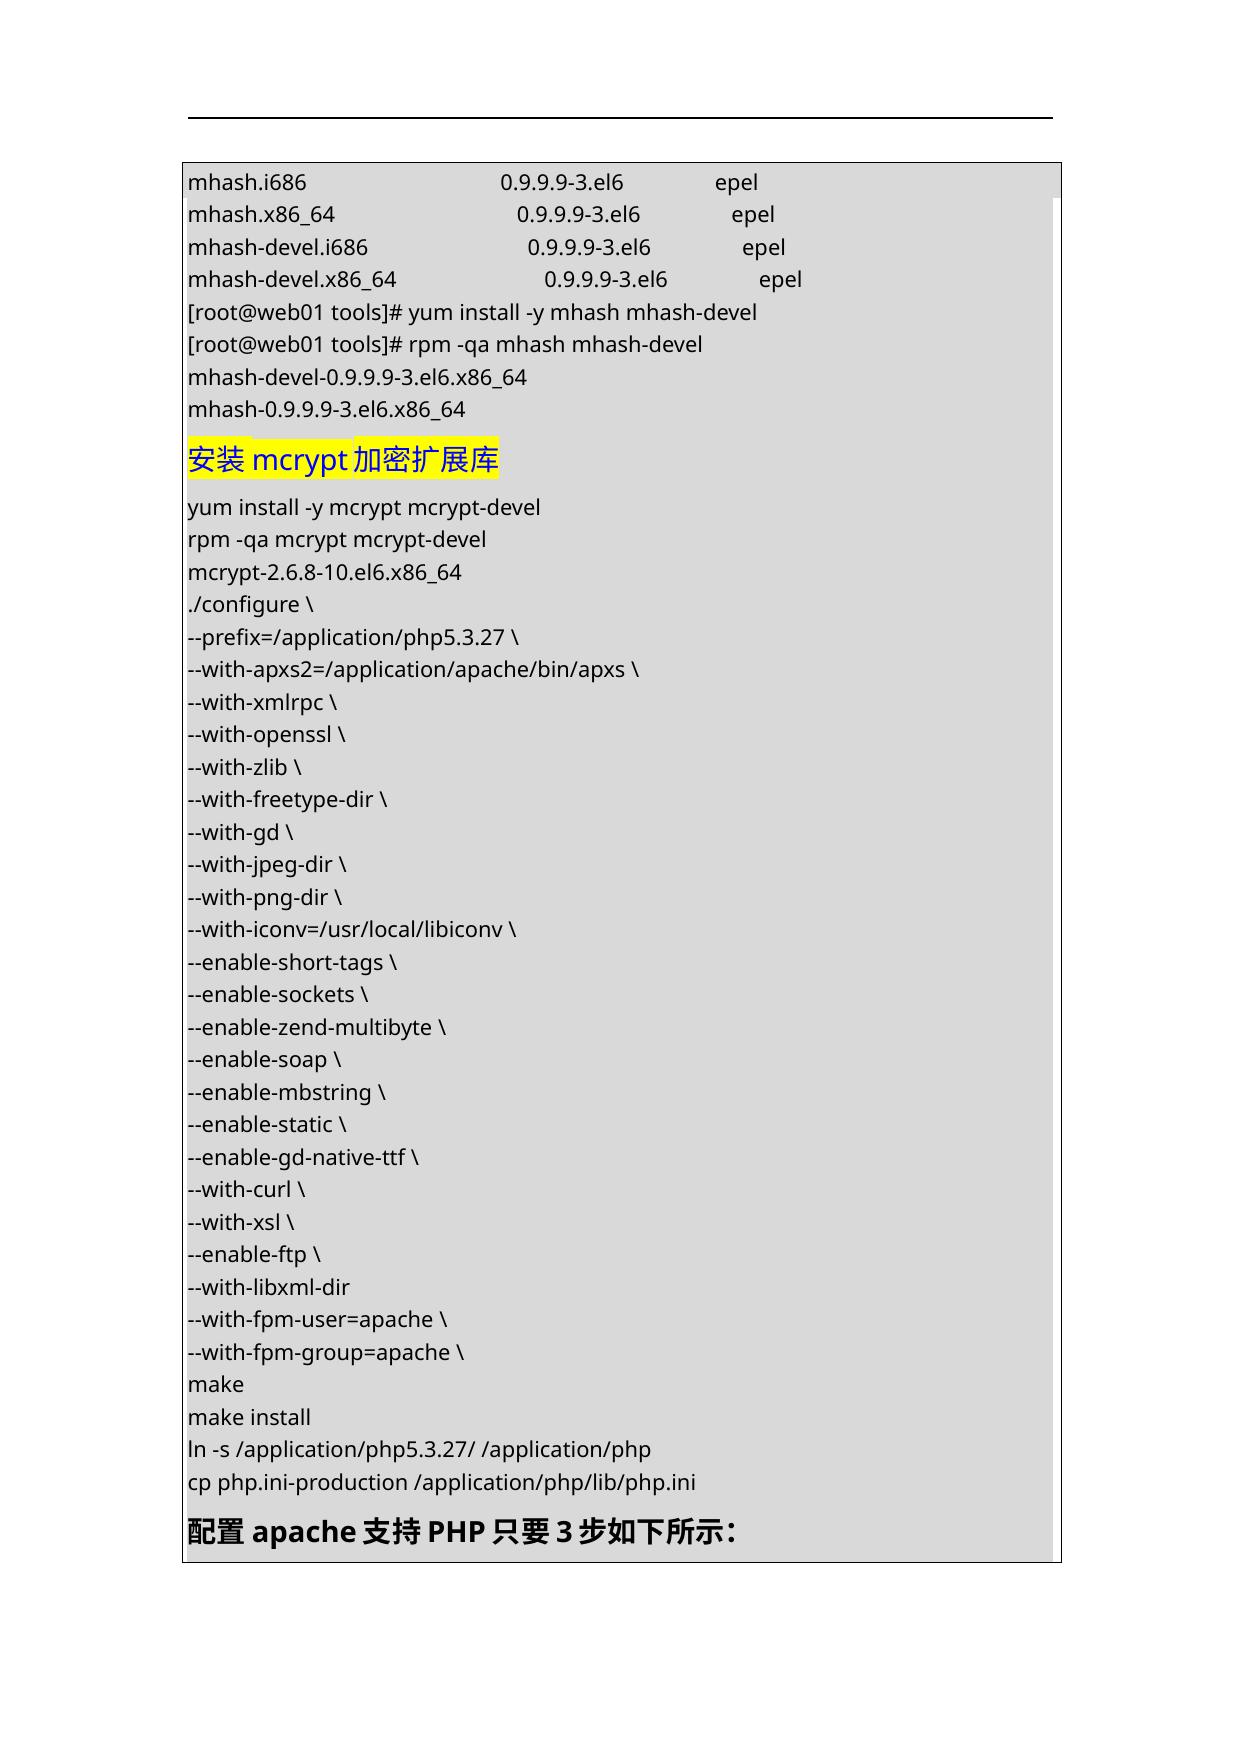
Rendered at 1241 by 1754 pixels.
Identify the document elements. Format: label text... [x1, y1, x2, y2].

text --with-xmlrpc \ [187, 685, 1053, 718]
text --with-png-dir \ [187, 880, 1053, 913]
text --with-freetype-dir \ [187, 783, 1053, 815]
text --with-xsl \ [187, 1205, 1053, 1238]
text --enable-static \ [187, 1108, 1053, 1140]
text --enable-mbstring \ [187, 1075, 1053, 1108]
text --with-openssl \ [187, 718, 1053, 750]
text rpm -qa mcrypt mcrypt-devel [187, 523, 1053, 555]
text --with-jpeg-dir \ [187, 848, 1053, 880]
text mhash-devel.x86_64 0.9.9.9-3.el6 epel [187, 263, 1053, 295]
text --enable-ftp \ [187, 1238, 1053, 1270]
text 安装mcrypt加密扩展库 [187, 425, 1053, 490]
text mhash-0.9.9.9-3.el6.x86_64 [187, 393, 1053, 425]
text --with-apxs2=/application/apache/bin/apxs \ [187, 653, 1053, 685]
text --enable-zend-multibyte \ [187, 1010, 1053, 1043]
text [root@web01 tools]# rpm -qa mhash mhash-devel [187, 328, 1053, 360]
text mhash.x86_64 0.9.9.9-3.el6 epel [187, 198, 1053, 230]
text 配置apache支持PHP只要3步如下所示： [187, 1498, 1053, 1562]
text --enable-gd-native-ttf \ [187, 1140, 1053, 1173]
text --with-iconv=/usr/local/libiconv \ [187, 913, 1053, 945]
text make [187, 1368, 1053, 1400]
text --prefix=/application/php5.3.27 \ [187, 620, 1053, 653]
text make install [187, 1400, 1053, 1433]
text ln -s /application/php5.3.27/ /application/php [187, 1433, 1053, 1465]
text --enable-short-tags \ [187, 945, 1053, 978]
text --enable-soap \ [187, 1043, 1053, 1075]
text mhash.i686 0.9.9.9-3.el6 epel [183, 163, 1061, 198]
text --with-libxml-dir [187, 1270, 1053, 1303]
text --with-curl \ [187, 1173, 1053, 1205]
text mhash-devel-0.9.9.9-3.el6.x86_64 [187, 360, 1053, 393]
text mhash-devel.i686 0.9.9.9-3.el6 epel [187, 230, 1053, 263]
text mcrypt-2.6.8-10.el6.x86_64 [187, 555, 1053, 588]
text --with-zlib \ [187, 750, 1053, 783]
text --with-fpm-user=apache \ [187, 1303, 1053, 1335]
text ./configure \ [187, 588, 1053, 620]
text --with-gd \ [187, 815, 1053, 848]
text cp php.ini-production /application/php/lib/php.ini [187, 1465, 1053, 1498]
text yum install -y mcrypt mcrypt-devel [187, 490, 1053, 523]
text --enable-sockets \ [187, 978, 1053, 1010]
text --with-fpm-group=apache \ [187, 1335, 1053, 1368]
text [root@web01 tools]# yum install -y mhash mhash-devel [187, 295, 1053, 328]
